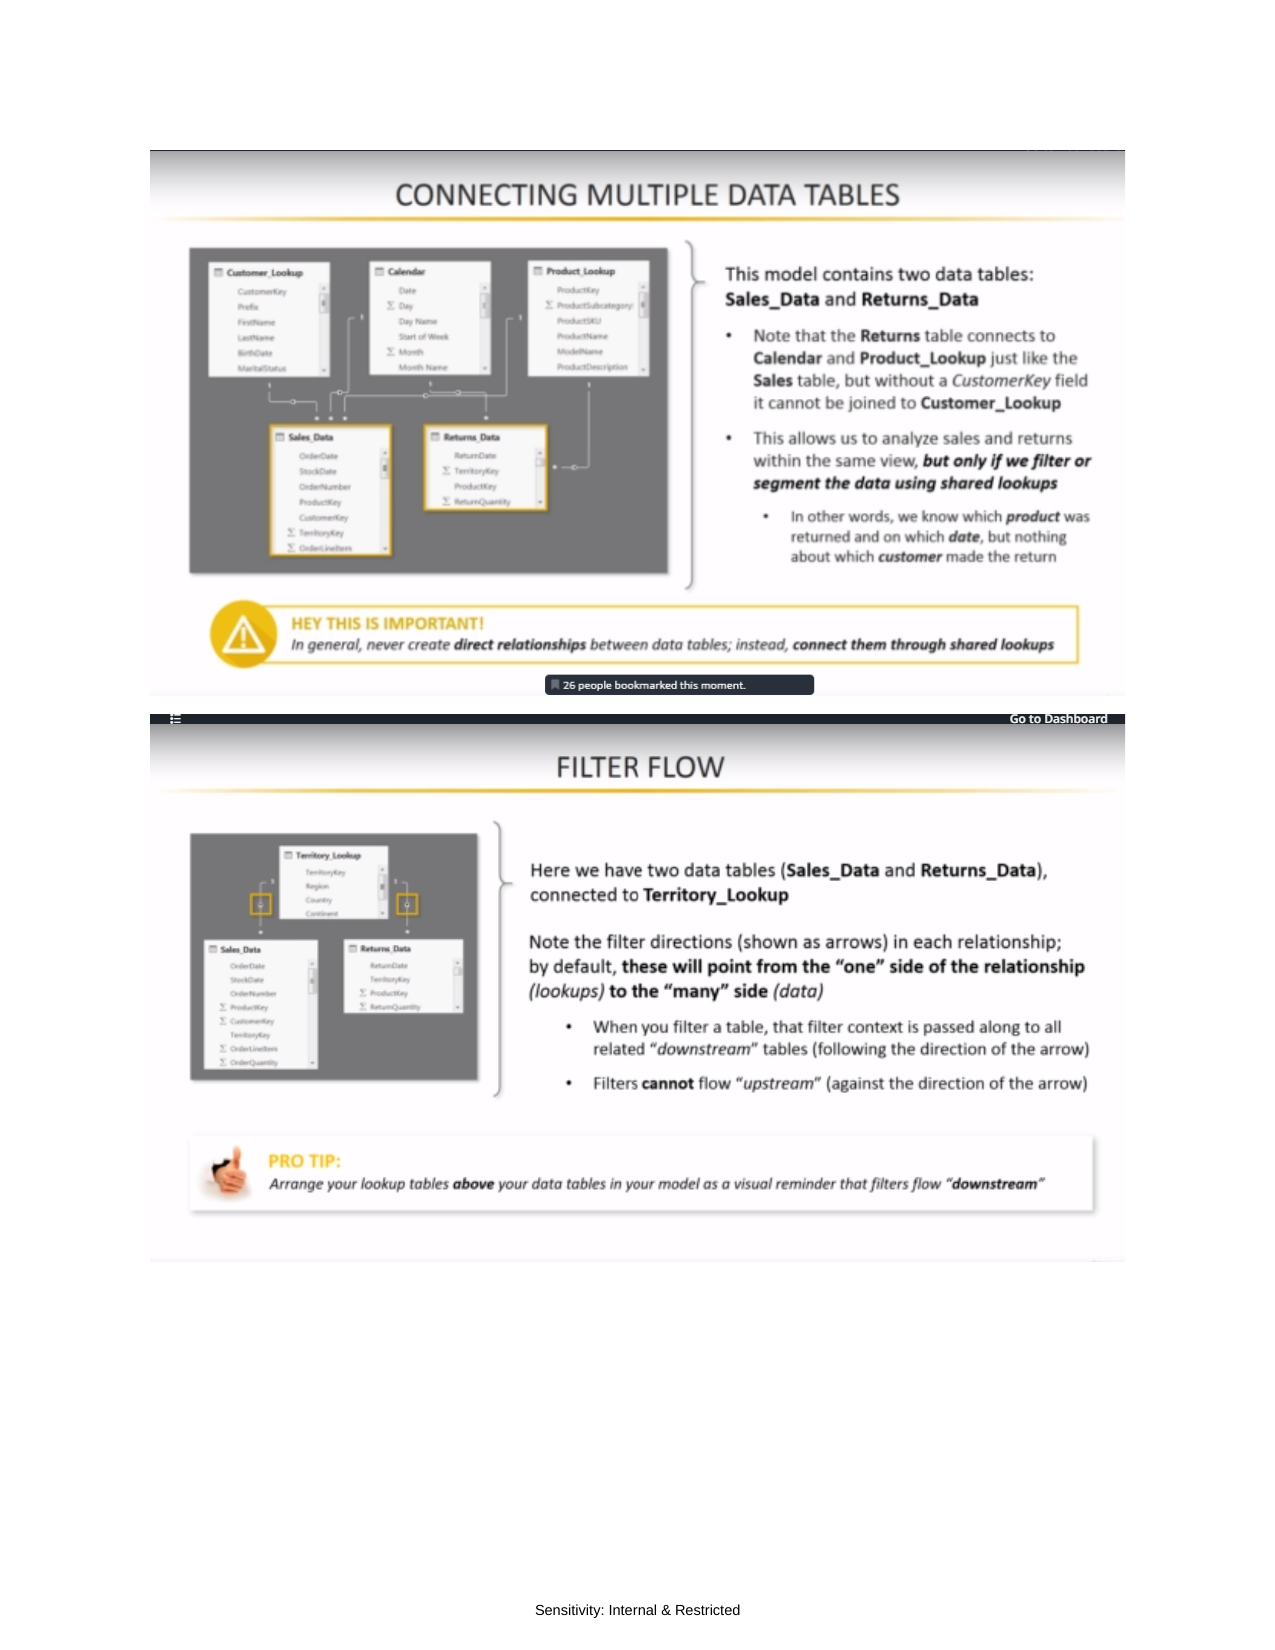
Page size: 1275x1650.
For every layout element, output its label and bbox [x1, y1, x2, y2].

picture [150, 714, 1125, 1262]
picture [150, 150, 1125, 696]
